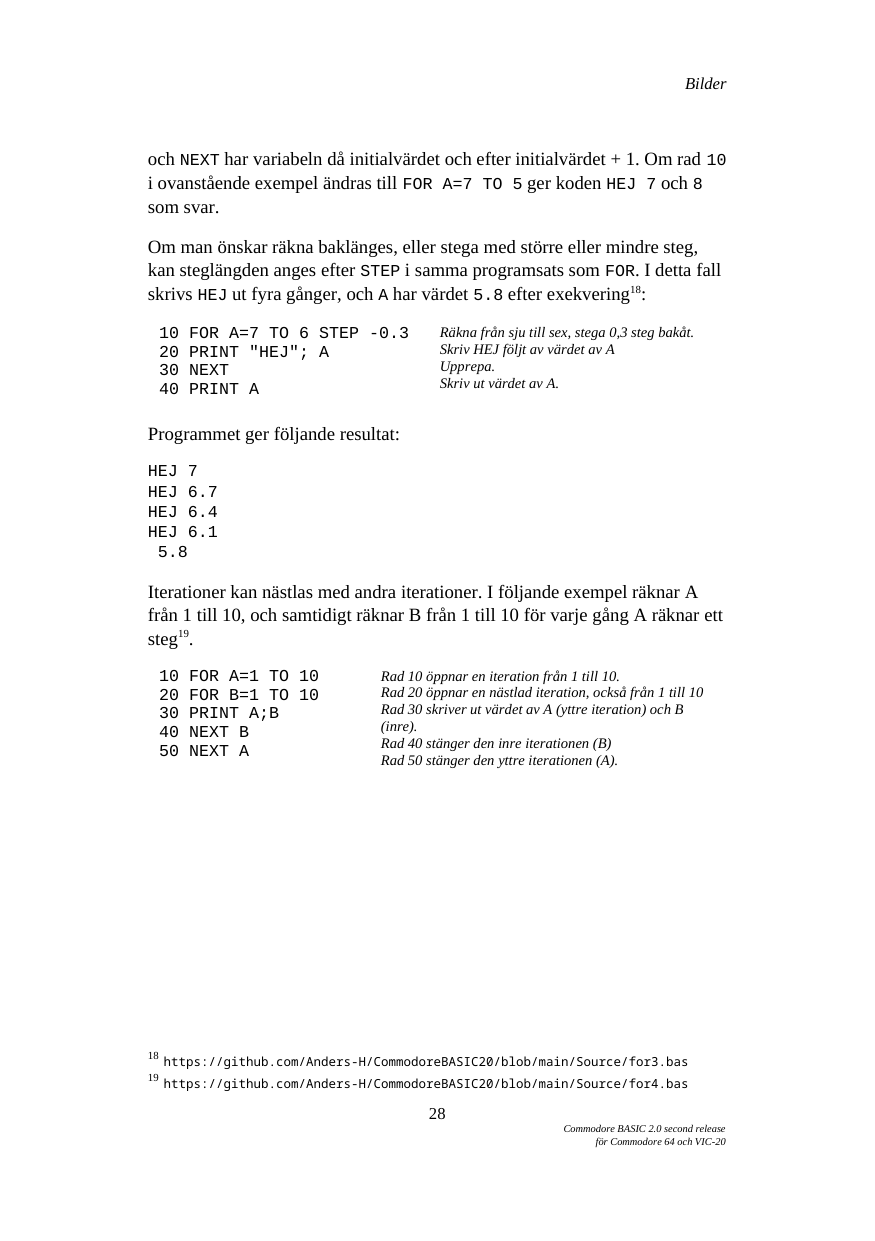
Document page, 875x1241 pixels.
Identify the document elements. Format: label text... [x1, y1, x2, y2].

table_header Räkna från sju till sex, stega 0,3 steg bakåt. Skriv HEJ följt av värdet av A Upprepa. Skriv ut värdet av A. [428, 324, 725, 400]
table_header Rad 10 öppnar en iteration från 1 till 10. Rad 20 öppnar en nästlad iteration, också från 1 till 10 Rad 30 skriver ut värdet av A (yttre iteration) och B (inre). Rad 40 stänger den inre iterationen (B) Rad 50 stänger den yttre iterationen (A). [369, 668, 725, 768]
text Om man önskar räkna baklänges, eller stega med större eller mindre steg, kan steglängden anges efter STEP i samma programsats som FOR. I detta fall skrivs HEJ ut fyra gånger, och A har värdet 5.8 efter exekvering: [148, 236, 726, 306]
text HEJ 7 HEJ 6.7 HEJ 6.4 HEJ 6.1 5.8 [148, 463, 726, 563]
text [148, 148, 726, 218]
text Iterationer kan nästlas med andra iterationer. I följande exempel räknar A från 1 till 10, och samtidigt räknar B från 1 till 10 för varje gång A räknar ett steg. [148, 581, 726, 649]
table_header 10 FOR A=1 TO 10 20 FOR B=1 TO 10 30 PRINT A;B 40 NEXT B 50 NEXT A [148, 668, 369, 768]
text Programmet ger följande resultat: [148, 400, 726, 444]
table_header 10 FOR A=7 TO 6 STEP -0.3 20 PRINT "HEJ"; A 30 NEXT 40 PRINT A [148, 324, 428, 400]
